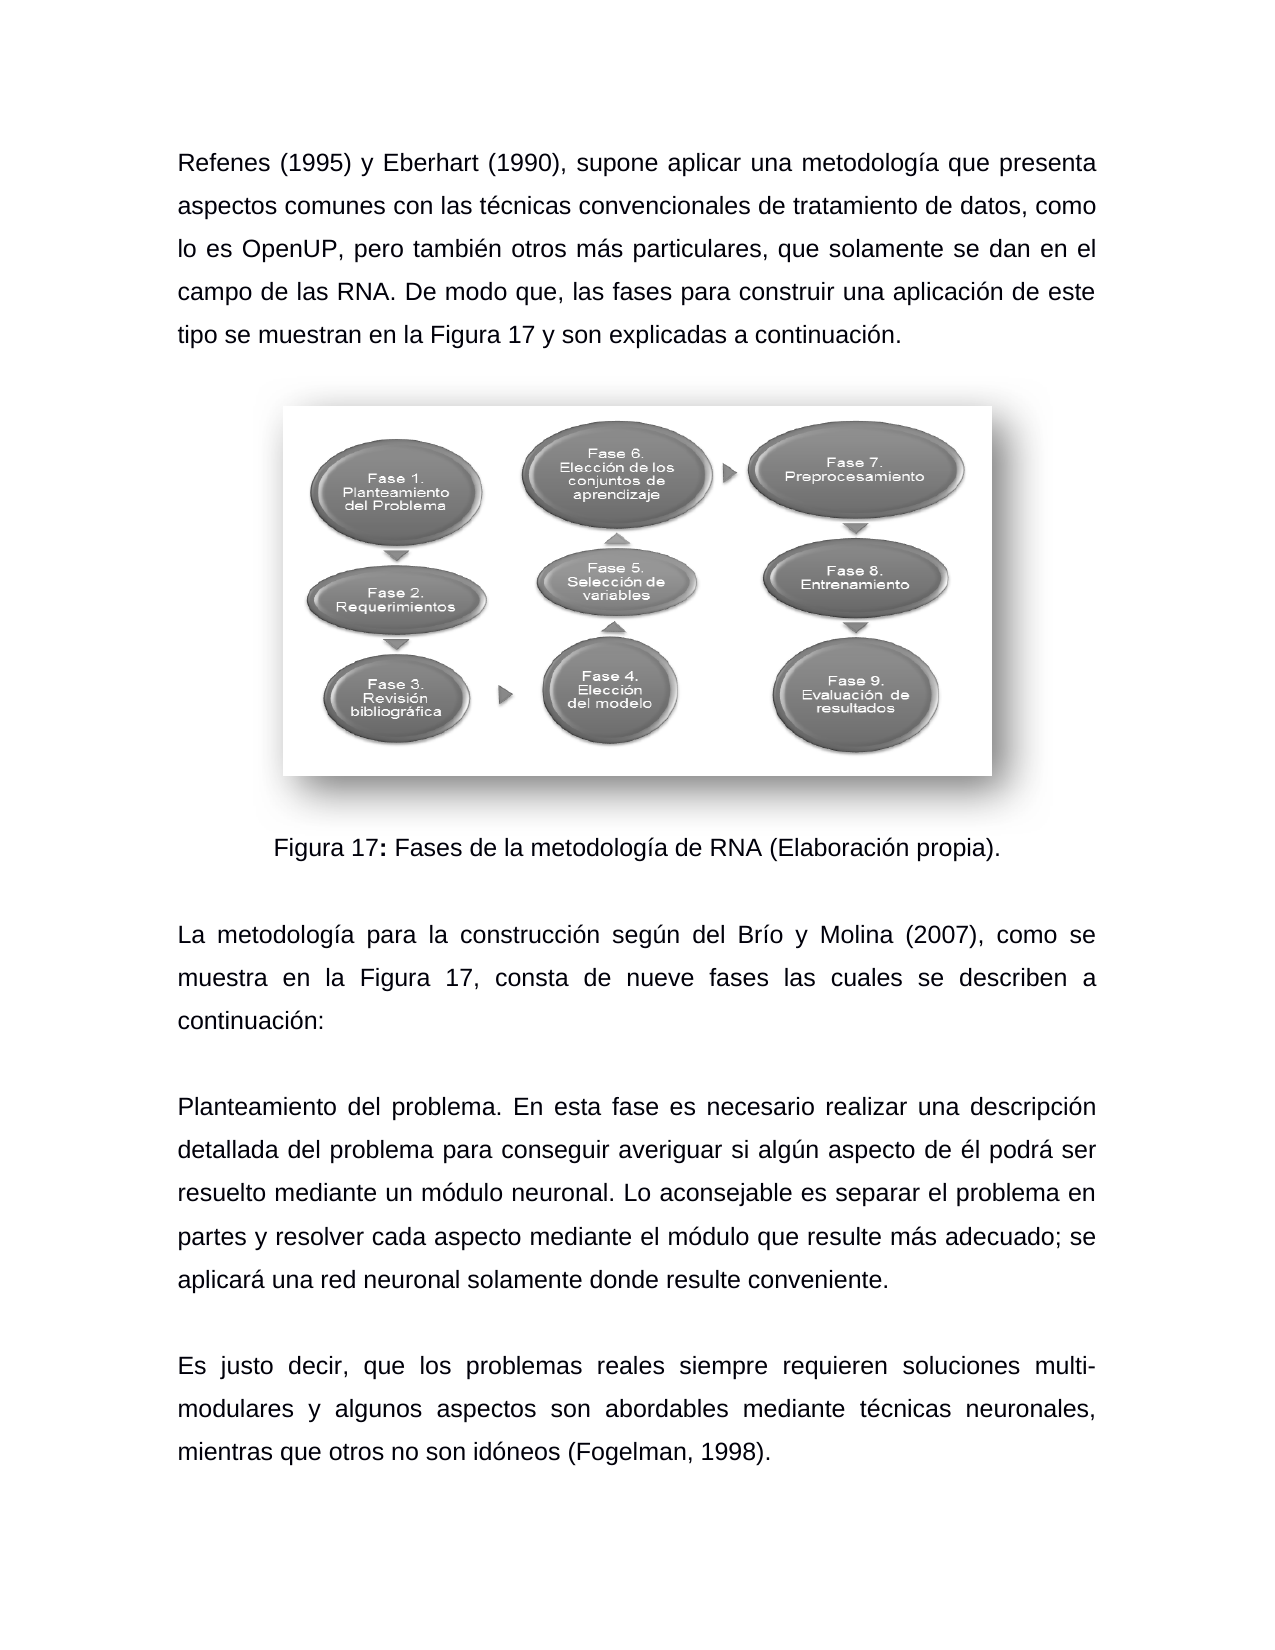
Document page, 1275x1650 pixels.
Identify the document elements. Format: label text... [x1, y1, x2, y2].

text La metodología para la construcción según del Brío y Molina (2007), como se muestra en la Figura 17, consta de nueve fases las cuales se describen a continuación: [177, 920, 1098, 1035]
text Planteamiento del problema. En esta fase es necesario realizar una descripción detallada del problema para conseguir averiguar si algún aspecto de él podrá ser resuelto mediante un módulo neuronal. Lo aconsejable es separar el problema en partes y resolver cada aspecto mediante el módulo que resulte más adecuado; se aplicará una red neuronal solamente donde resulte conveniente. [177, 1092, 1098, 1293]
picture [283, 406, 992, 776]
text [177, 148, 1098, 349]
text Es justo decir, que los problemas reales siempre requieren soluciones multi-modulares y algunos aspectos son abordables mediante técnicas neuronales, mientras que otros no son idóneos (Fogelman, 1998). [177, 1351, 1098, 1466]
text Figura 17: Fases de la metodología de RNA (Elaboración propia). [177, 833, 1098, 862]
